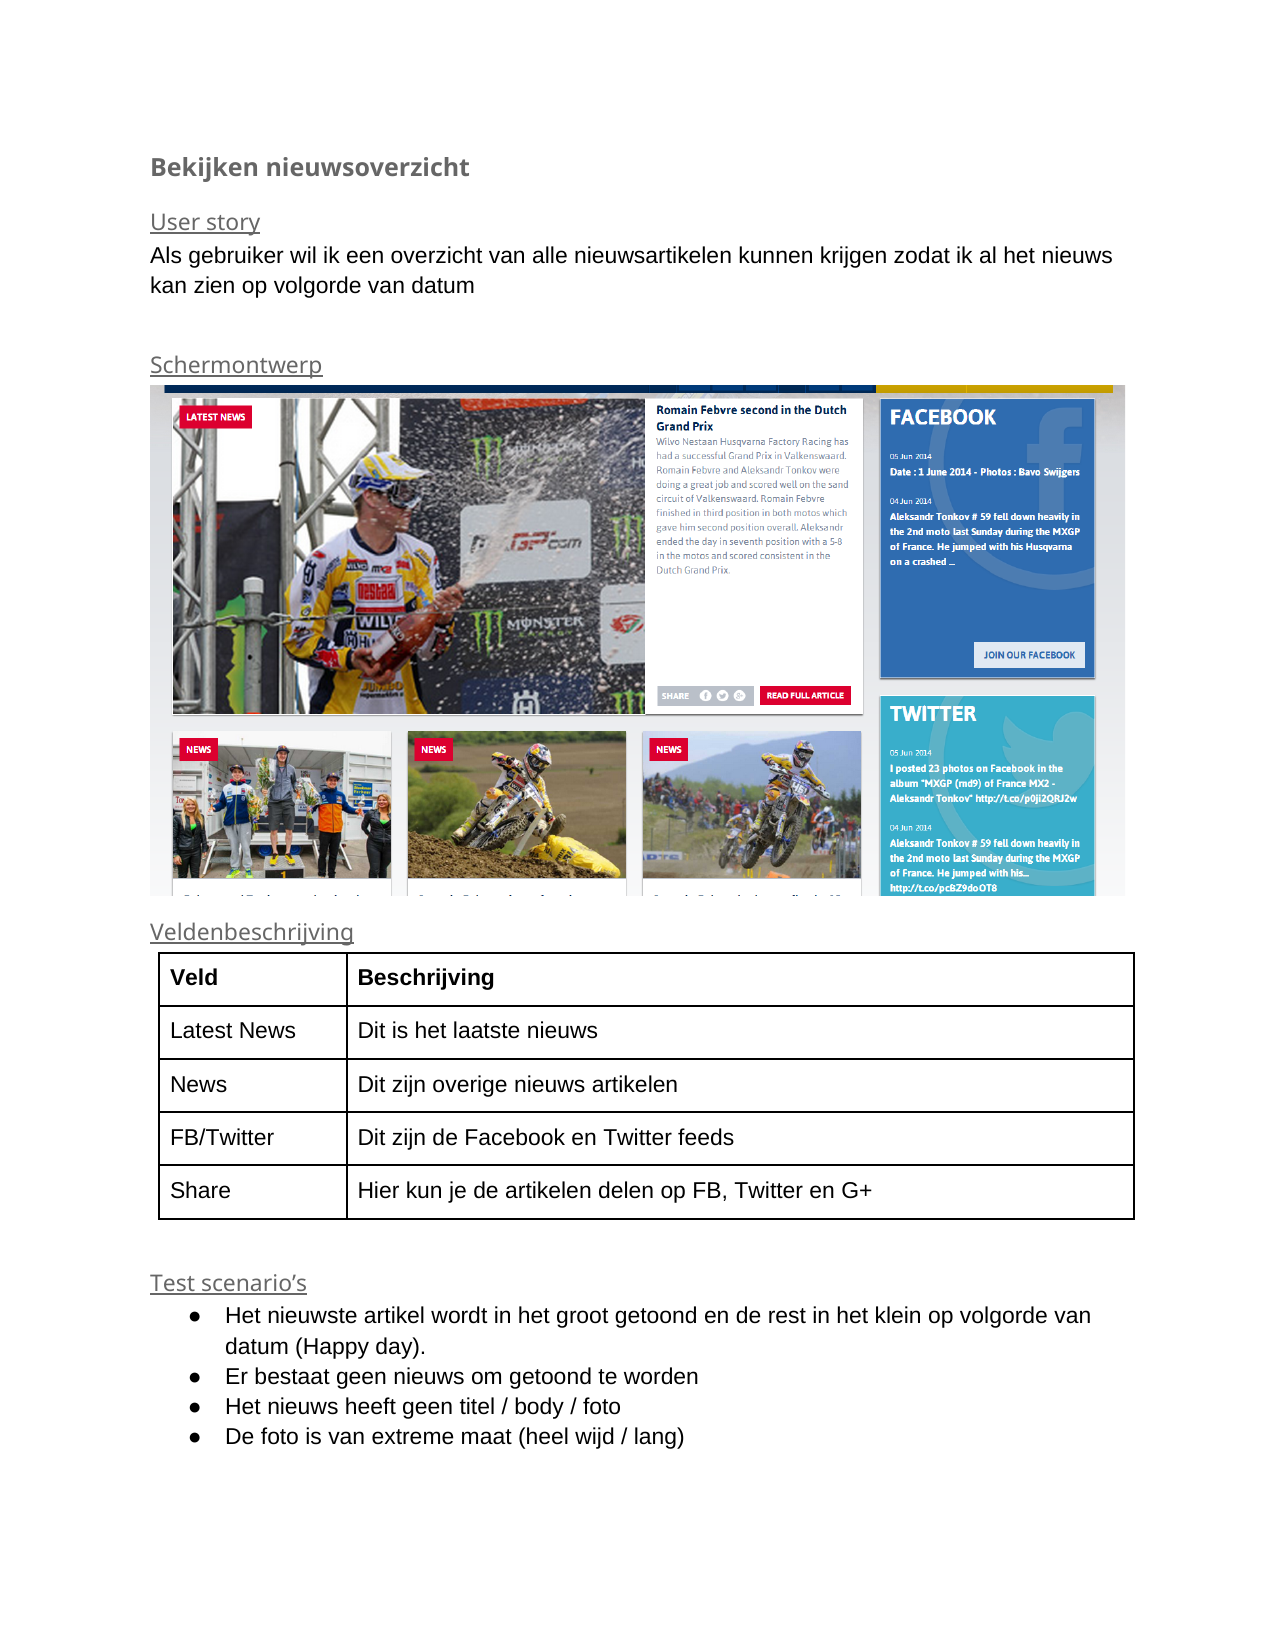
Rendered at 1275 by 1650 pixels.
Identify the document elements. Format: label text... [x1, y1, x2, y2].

table_cell Dit is het laatste nieuws [348, 1007, 1133, 1058]
list De foto is van extreme maat (heel wijd / lang) [188, 1423, 1125, 1449]
subtitle Veldenbeschrijving [150, 916, 1125, 947]
subtitle Bekijken nieuwsoverzicht [150, 150, 1125, 184]
table_cell Latest News [160, 1007, 346, 1058]
table_cell News [160, 1060, 346, 1111]
list Het nieuwste artikel wordt in het groot getoond en de rest in het klein op volgorde van datum (Happy day). [188, 1302, 1125, 1359]
table_cell Dit zijn overige nieuws artikelen [348, 1060, 1133, 1111]
text Als gebruiker wil ik een overzicht van alle nieuwsartikelen kunnen krijgen zodat ik al het nieuws kan zien op volgorde van datum [150, 242, 1125, 298]
subtitle User story [150, 206, 1125, 237]
list Er bestaat geen nieuws om getoond te worden [188, 1363, 1125, 1389]
table_cell Share [160, 1166, 346, 1217]
subtitle Test scenario’s [150, 1266, 1125, 1298]
table_cell FB/Twitter [160, 1113, 346, 1164]
table_cell Dit zijn de Facebook en Twitter feeds [348, 1113, 1133, 1164]
picture [150, 385, 1125, 896]
list Het nieuws heeft geen titel / body / foto [188, 1393, 1125, 1419]
table_header Beschrijving [348, 954, 1133, 1005]
table_header Veld [160, 954, 346, 1005]
subtitle Schermontwerp [150, 349, 1125, 380]
table_cell Hier kun je de artikelen delen op FB, Twitter en G+ [348, 1166, 1133, 1217]
